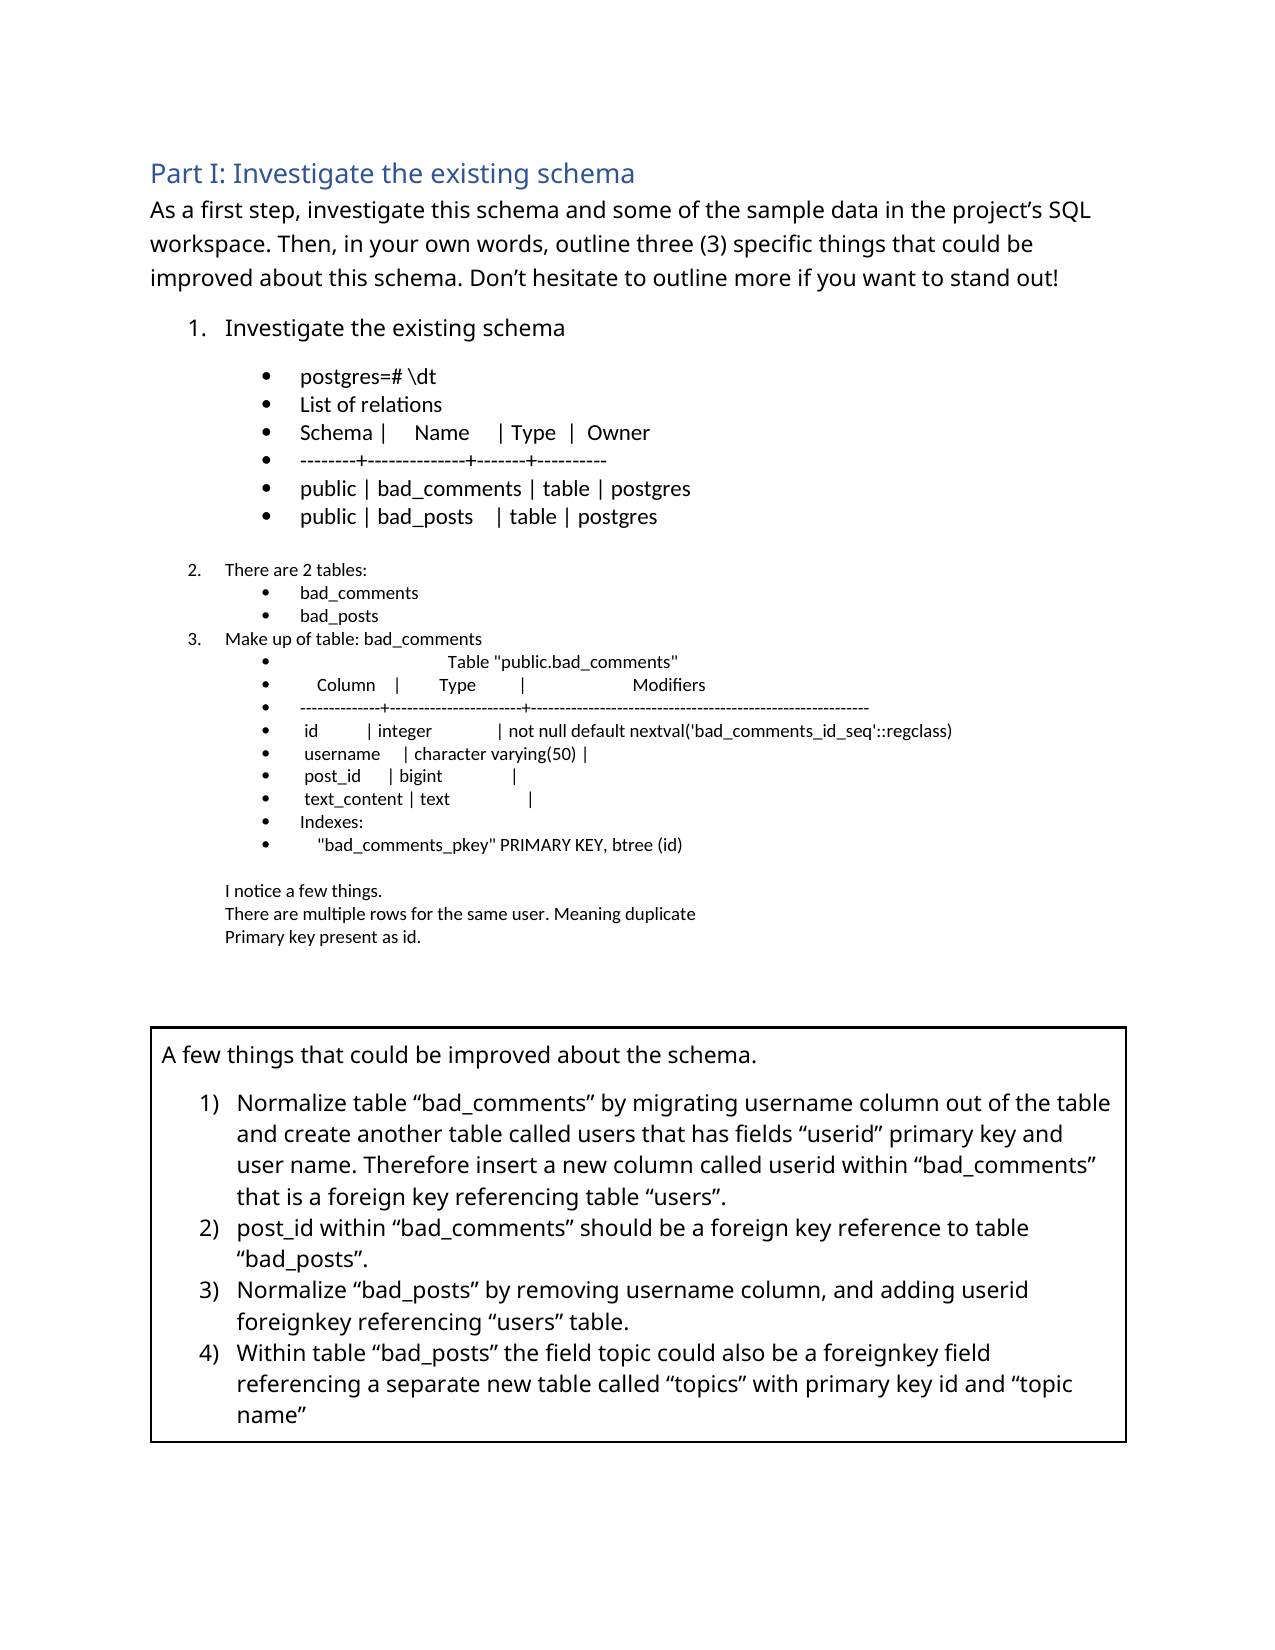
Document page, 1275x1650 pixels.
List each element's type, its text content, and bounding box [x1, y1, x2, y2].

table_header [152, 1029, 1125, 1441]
list bad_posts [262, 604, 1125, 627]
subtitle Part I: Investigate the existing schema [150, 154, 1125, 191]
list Schema | Name | Type | Owner [262, 418, 1125, 446]
list List of relations [262, 390, 1125, 418]
list postgres=# \dt [262, 362, 1125, 390]
list bad_comments [262, 581, 1125, 604]
list Make up of table: bad_comments [187, 627, 1125, 650]
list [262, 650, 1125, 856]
list public | bad_posts | table | postgres [262, 502, 1125, 530]
list public | bad_comments | table | postgres [262, 474, 1125, 502]
list --------+--------------+-------+---------- [262, 446, 1125, 474]
list Investigate the existing schema [187, 312, 1125, 343]
text As a first step, investigate this schema and some of the sample data in the project’s SQL workspace. Then, in your own words, outline three (3) specific things that could be improved about this schema. Don’t hesitate to outline more if you want to stand out! [150, 194, 1125, 293]
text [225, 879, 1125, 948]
list There are 2 tables: [187, 558, 1125, 581]
